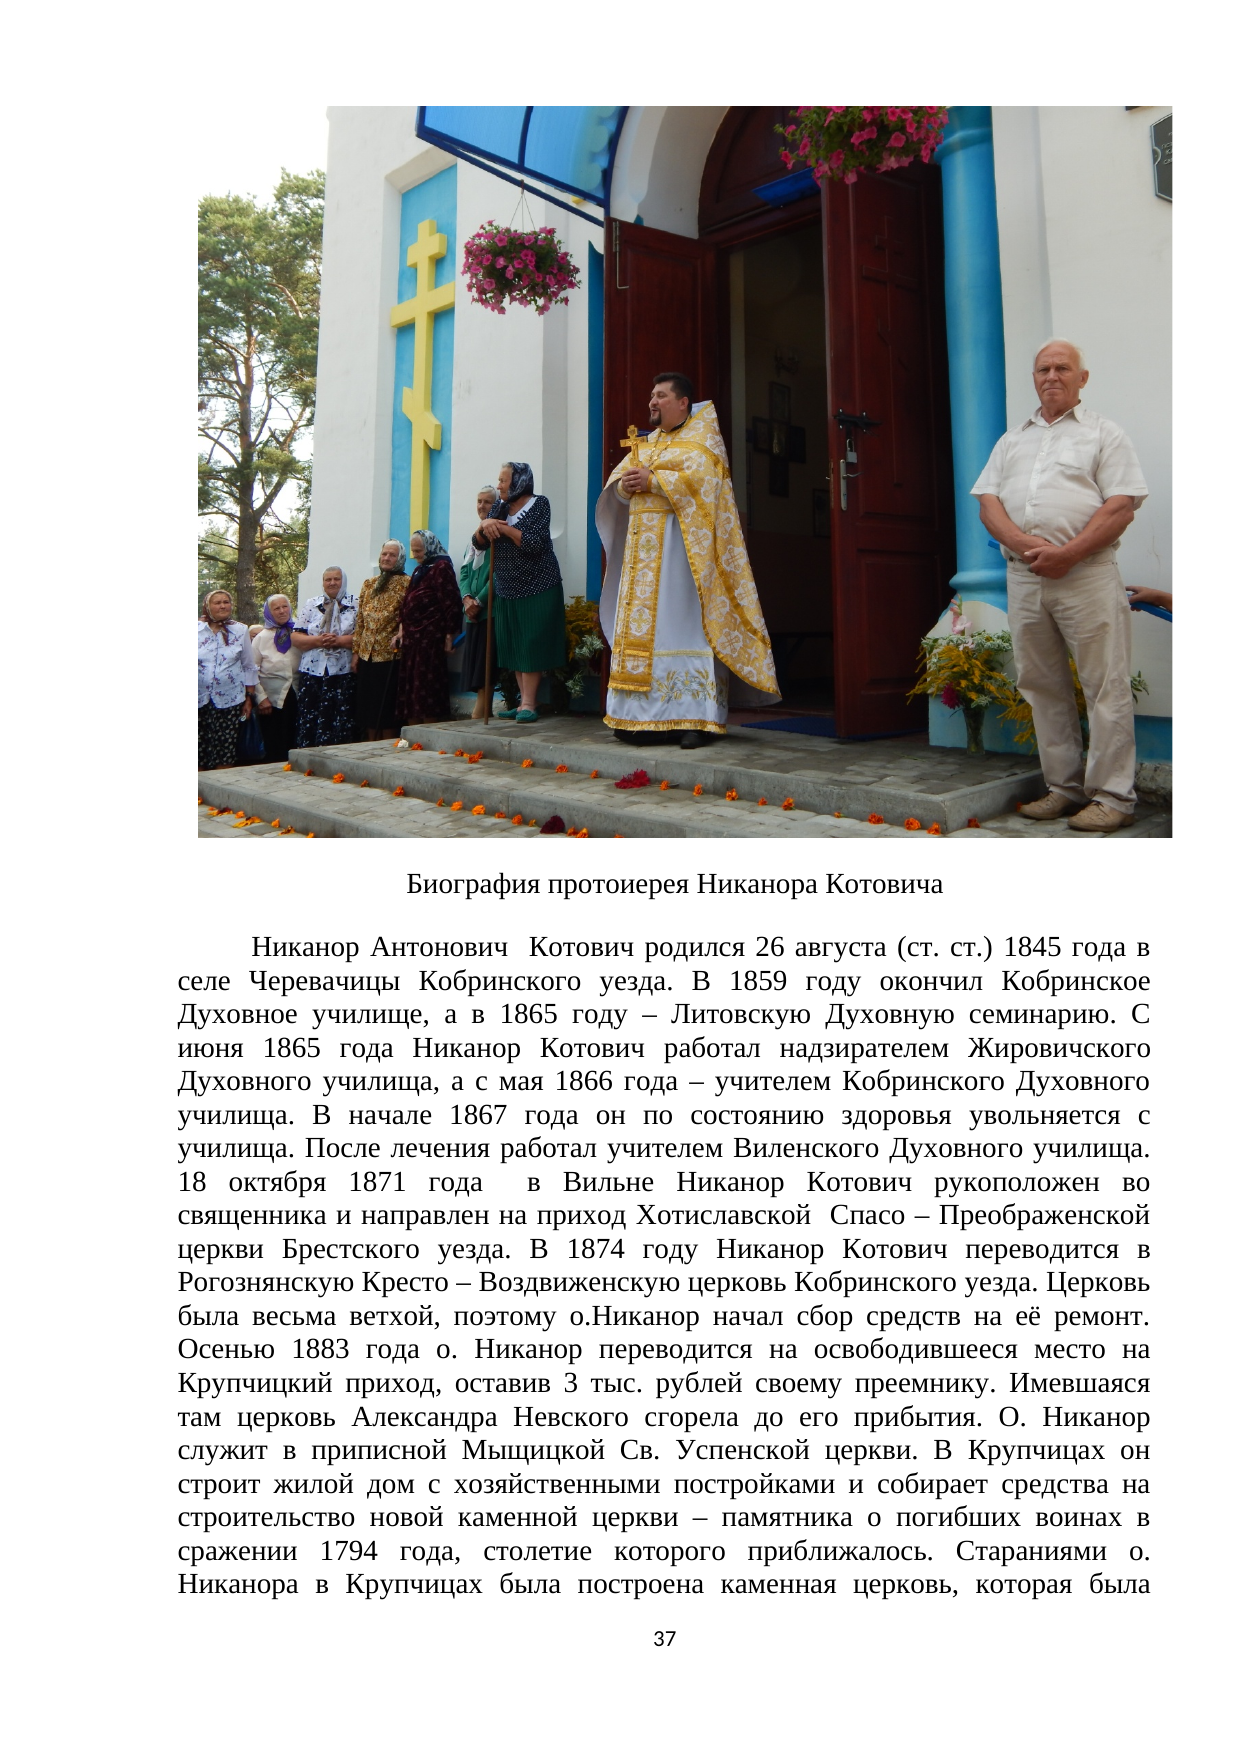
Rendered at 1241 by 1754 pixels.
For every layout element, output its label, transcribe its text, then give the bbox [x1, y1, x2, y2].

text Биография протоиерея Никанора Котовича [177, 866, 1152, 900]
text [177, 929, 1152, 1600]
picture [198, 106, 1173, 838]
